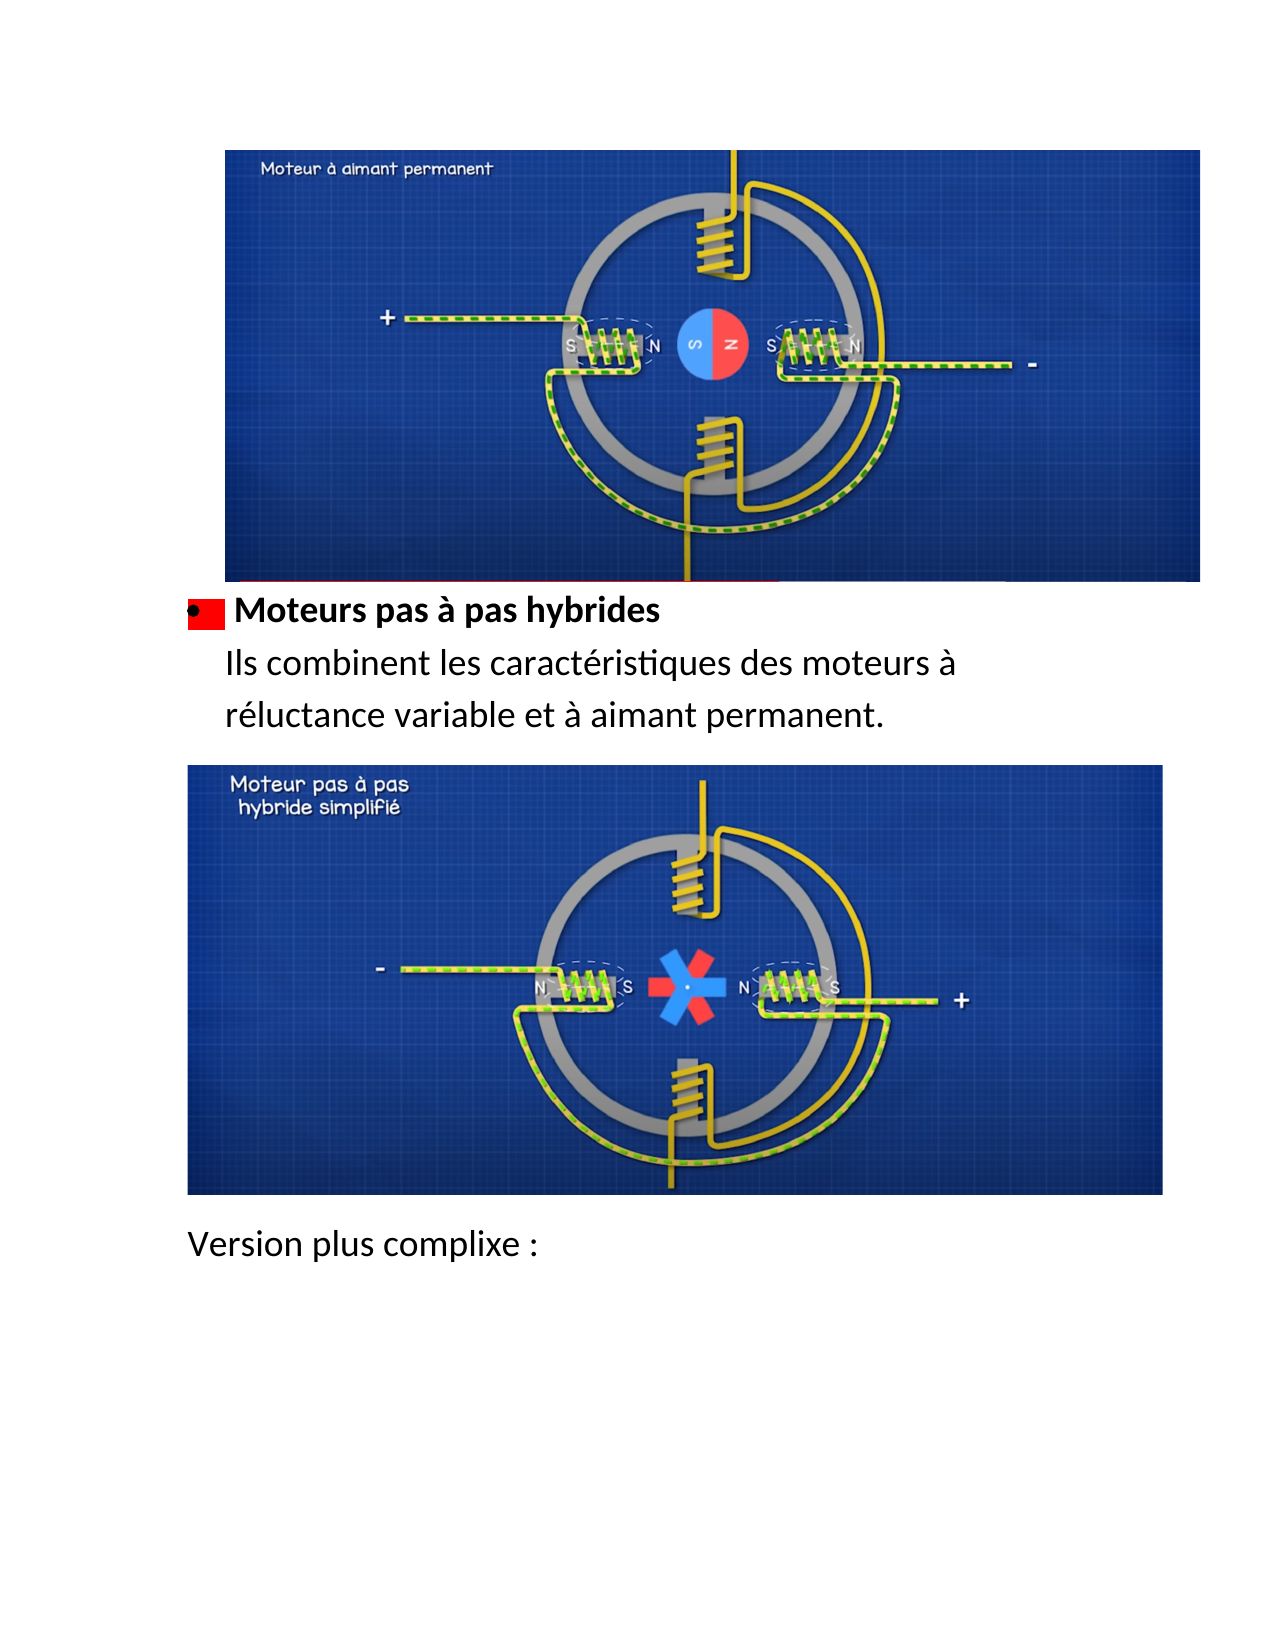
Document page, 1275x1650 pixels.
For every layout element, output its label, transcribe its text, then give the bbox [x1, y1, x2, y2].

picture [225, 150, 1200, 582]
picture [187, 765, 1163, 1195]
text Version plus complixe : [187, 1219, 1125, 1265]
list réluctance variable et à aimant permanent. [225, 691, 1125, 737]
list Moteurs pas à pas hybrides [187, 586, 1125, 632]
list Ils combinent les caractéristiques des moteurs à [225, 639, 1125, 684]
